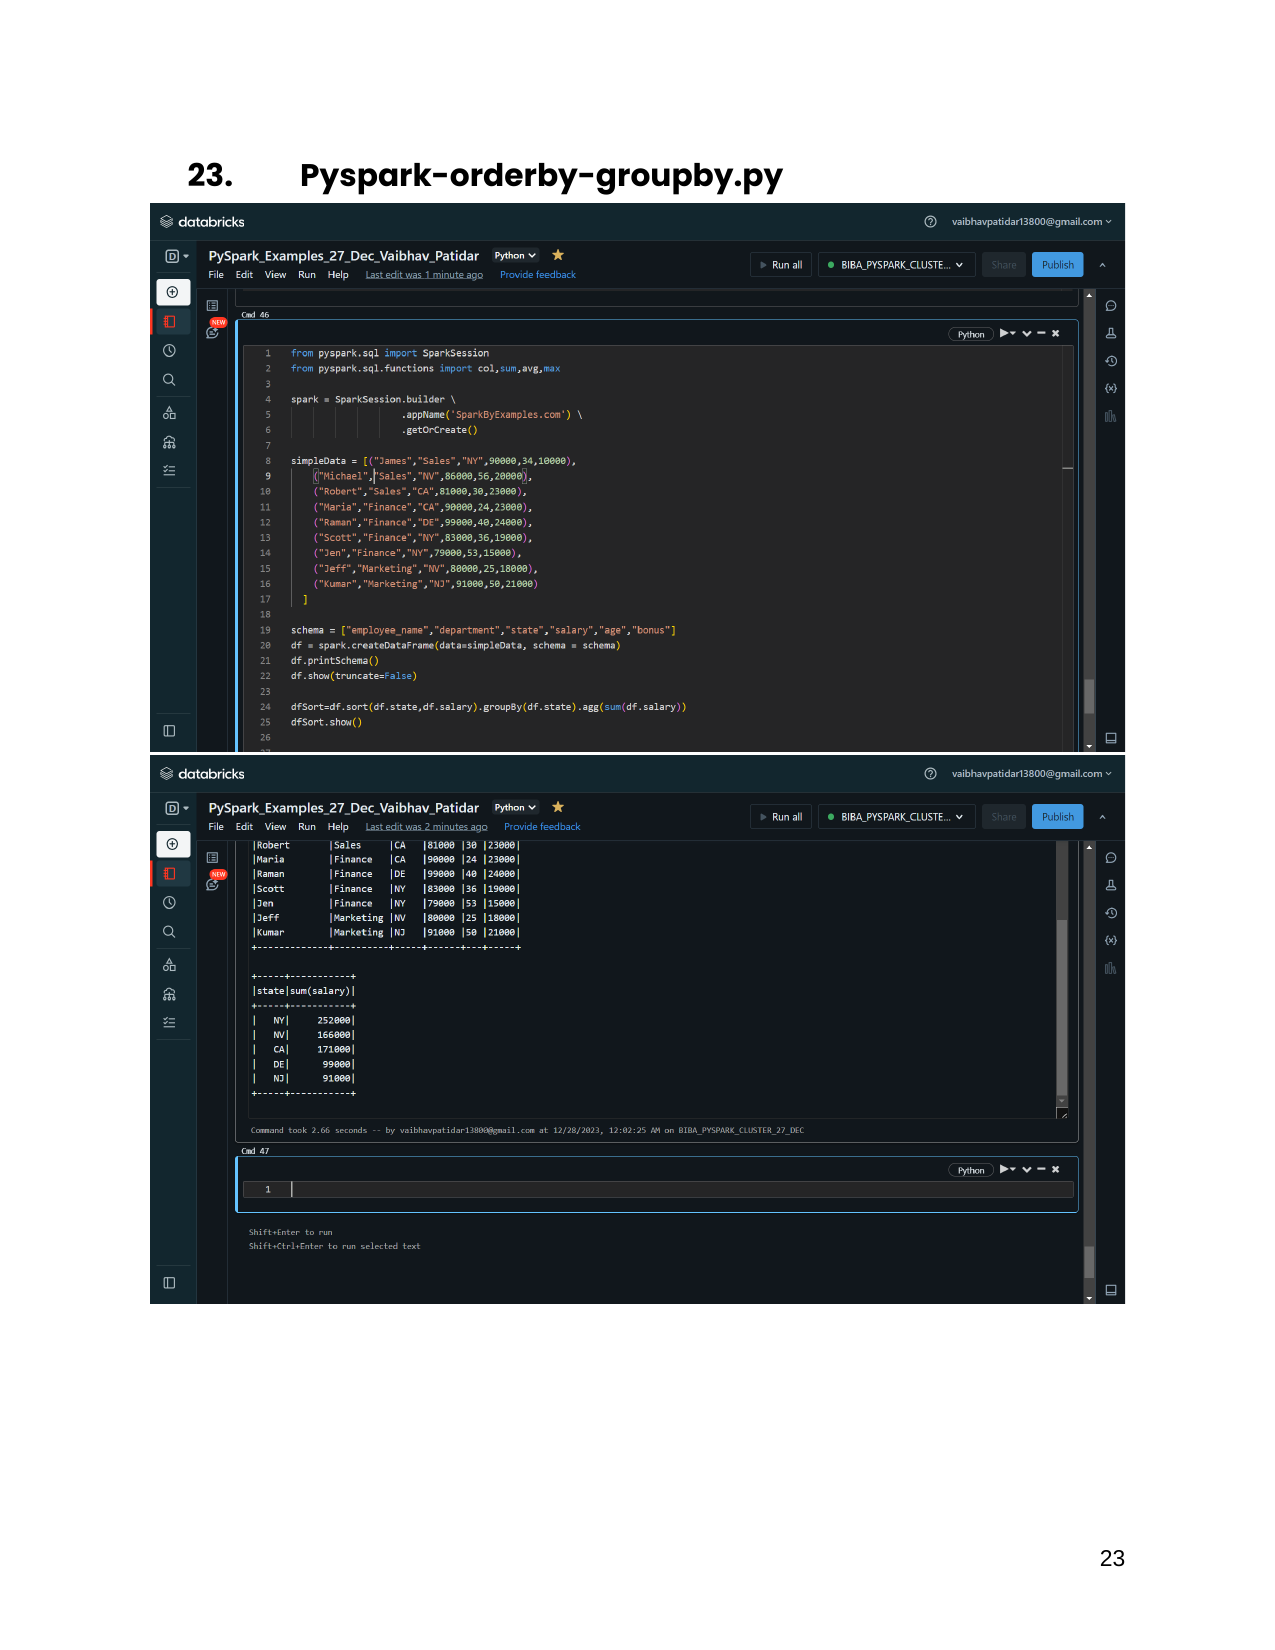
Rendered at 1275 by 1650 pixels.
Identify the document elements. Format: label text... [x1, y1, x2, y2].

picture [150, 755, 1125, 1304]
list Pyspark-orderby-groupby.py [187, 150, 1125, 197]
picture [150, 203, 1125, 752]
